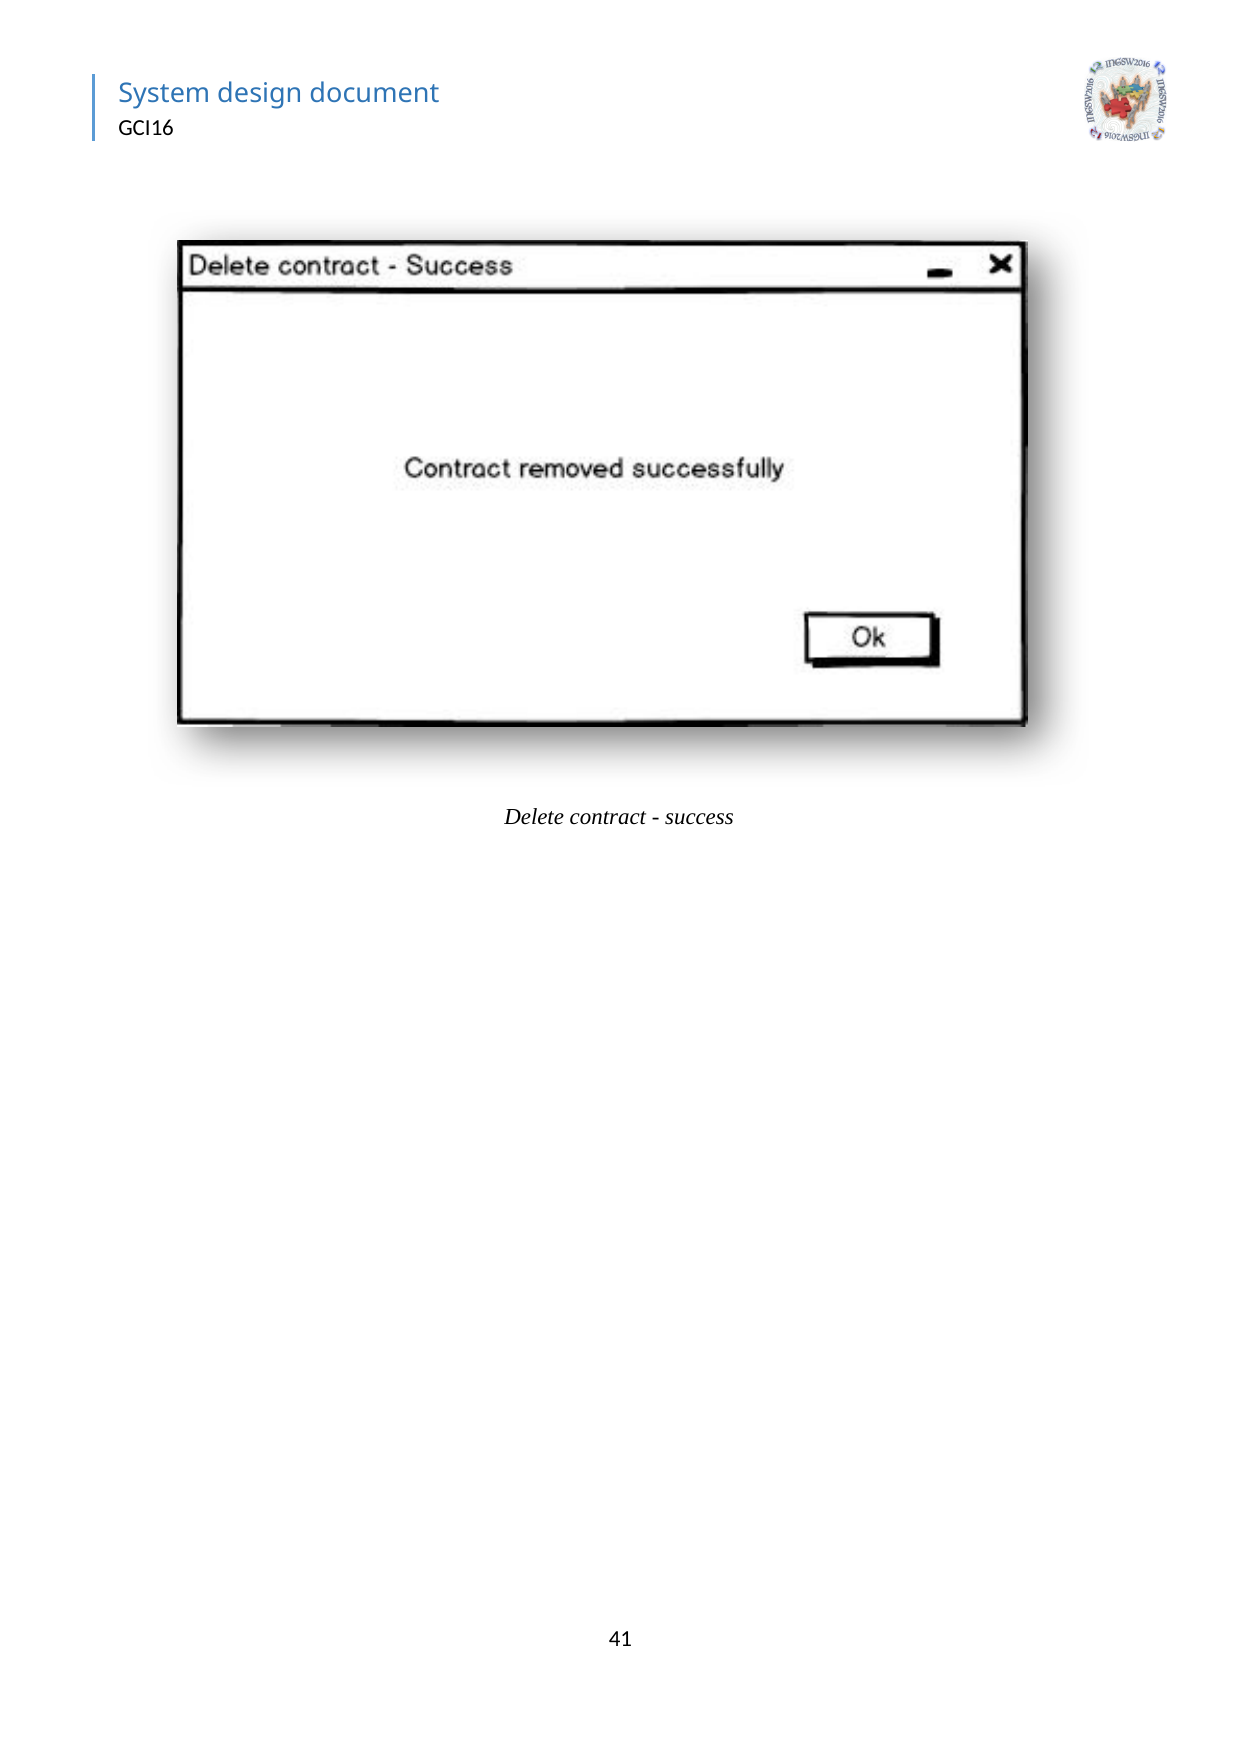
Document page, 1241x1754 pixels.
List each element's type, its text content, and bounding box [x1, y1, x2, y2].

text Delete contract - success [118, 803, 1122, 830]
picture [1076, 55, 1171, 149]
picture [177, 240, 1028, 727]
